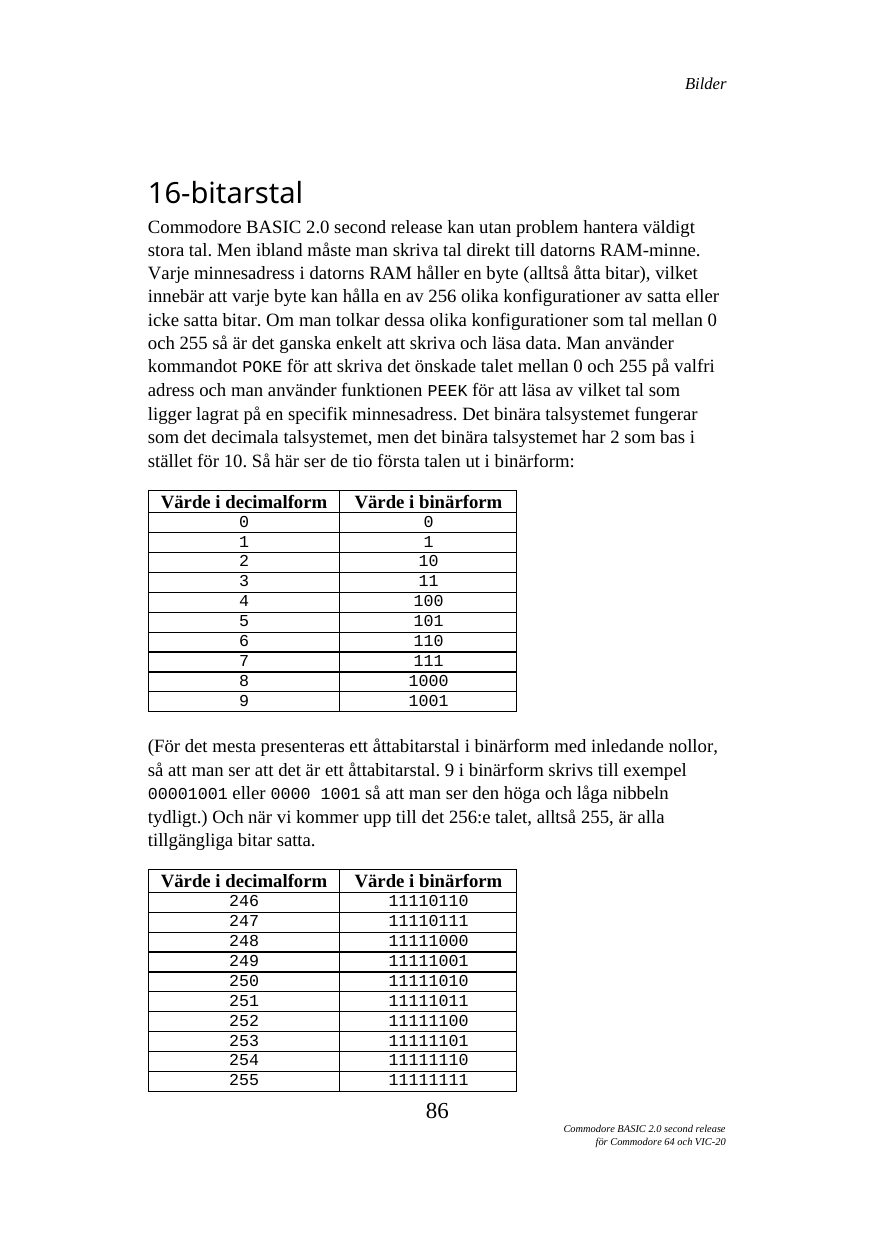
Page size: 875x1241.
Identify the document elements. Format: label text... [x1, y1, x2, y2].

table_header Värde i binärform [340, 491, 516, 512]
table_cell 111 [340, 653, 516, 671]
table_cell 4 [149, 593, 339, 612]
text Commodore BASIC 2.0 second release kan utan problem hantera väldigt stora tal. Men ibland måste man skriva tal direkt till datorns RAM-minne. Varje minnesadress i datorns RAM håller en byte (alltså åtta bitar), vilket innebär att varje byte kan hålla en av 256 olika konfigurationer av satta eller icke satta bitar. Om man tolkar dessa olika konfigurationer som tal mellan 0 och 255 så är det ganska enkelt att skriva och läsa data. Man använder kommandot POKE för att skriva det önskade talet mellan 0 och 255 på valfri adress och man använder funktionen PEEK för att läsa av vilket tal som ligger lagrat på en specifik minnesadress. Det binära talsystemet fungerar som det decimala talsystemet, men det binära talsystemet har 2 som bas i stället för 10. Så här ser de tio första talen ut i binärform: [148, 216, 726, 471]
table_cell 7 [149, 653, 339, 671]
table_cell 5 [149, 613, 339, 632]
table_cell 1 [340, 533, 516, 552]
table_cell 11111001 [340, 953, 516, 971]
table_cell 11110110 [340, 893, 516, 912]
table_cell 255 [149, 1072, 339, 1091]
table_cell 1000 [340, 673, 516, 691]
table_cell 9 [149, 692, 339, 711]
table_cell 6 [149, 633, 339, 651]
table_cell 11111110 [340, 1052, 516, 1071]
table_cell 8 [149, 673, 339, 691]
table_cell 252 [149, 1012, 339, 1031]
text (För det mesta presenteras ett åttabitarstal i binärform med inledande nollor, så att man ser att det är ett åttabitarstal. 9 i binärform skrivs till exempel 00001001 eller 0000 1001 så att man ser den höga och låga nibbeln tydligt.) Och när vi kommer upp till det 256:e talet, alltså 255, är alla tillgängliga bitar satta. [148, 712, 726, 851]
table_cell 0 [340, 513, 516, 532]
table_cell 254 [149, 1052, 339, 1071]
table_cell 11111101 [340, 1032, 516, 1051]
table_cell 11111011 [340, 992, 516, 1011]
table_cell 11111100 [340, 1012, 516, 1031]
table_cell 101 [340, 613, 516, 632]
table_cell 250 [149, 973, 339, 991]
table_cell 1001 [340, 692, 516, 711]
table_cell 2 [149, 553, 339, 572]
table_header Värde i binärform [340, 870, 516, 892]
table_cell 11111111 [340, 1072, 516, 1091]
table_cell 3 [149, 573, 339, 592]
table_cell 10 [340, 553, 516, 572]
table_cell 253 [149, 1032, 339, 1051]
table_header Värde i decimalform [149, 870, 339, 892]
table_cell 100 [340, 593, 516, 612]
table_cell 1 [149, 533, 339, 552]
table_cell 247 [149, 913, 339, 932]
table_cell 249 [149, 953, 339, 971]
table_cell 11 [340, 573, 516, 592]
table_cell 251 [149, 992, 339, 1011]
table_cell 11111010 [340, 973, 516, 991]
table_cell 11111000 [340, 933, 516, 951]
table_header Värde i decimalform [149, 491, 339, 512]
table_cell 11110111 [340, 913, 516, 932]
table_cell 110 [340, 633, 516, 651]
table_cell 246 [149, 893, 339, 912]
table_cell 0 [149, 513, 339, 532]
subtitle 16-bitarstal [148, 173, 726, 212]
table_cell 248 [149, 933, 339, 951]
